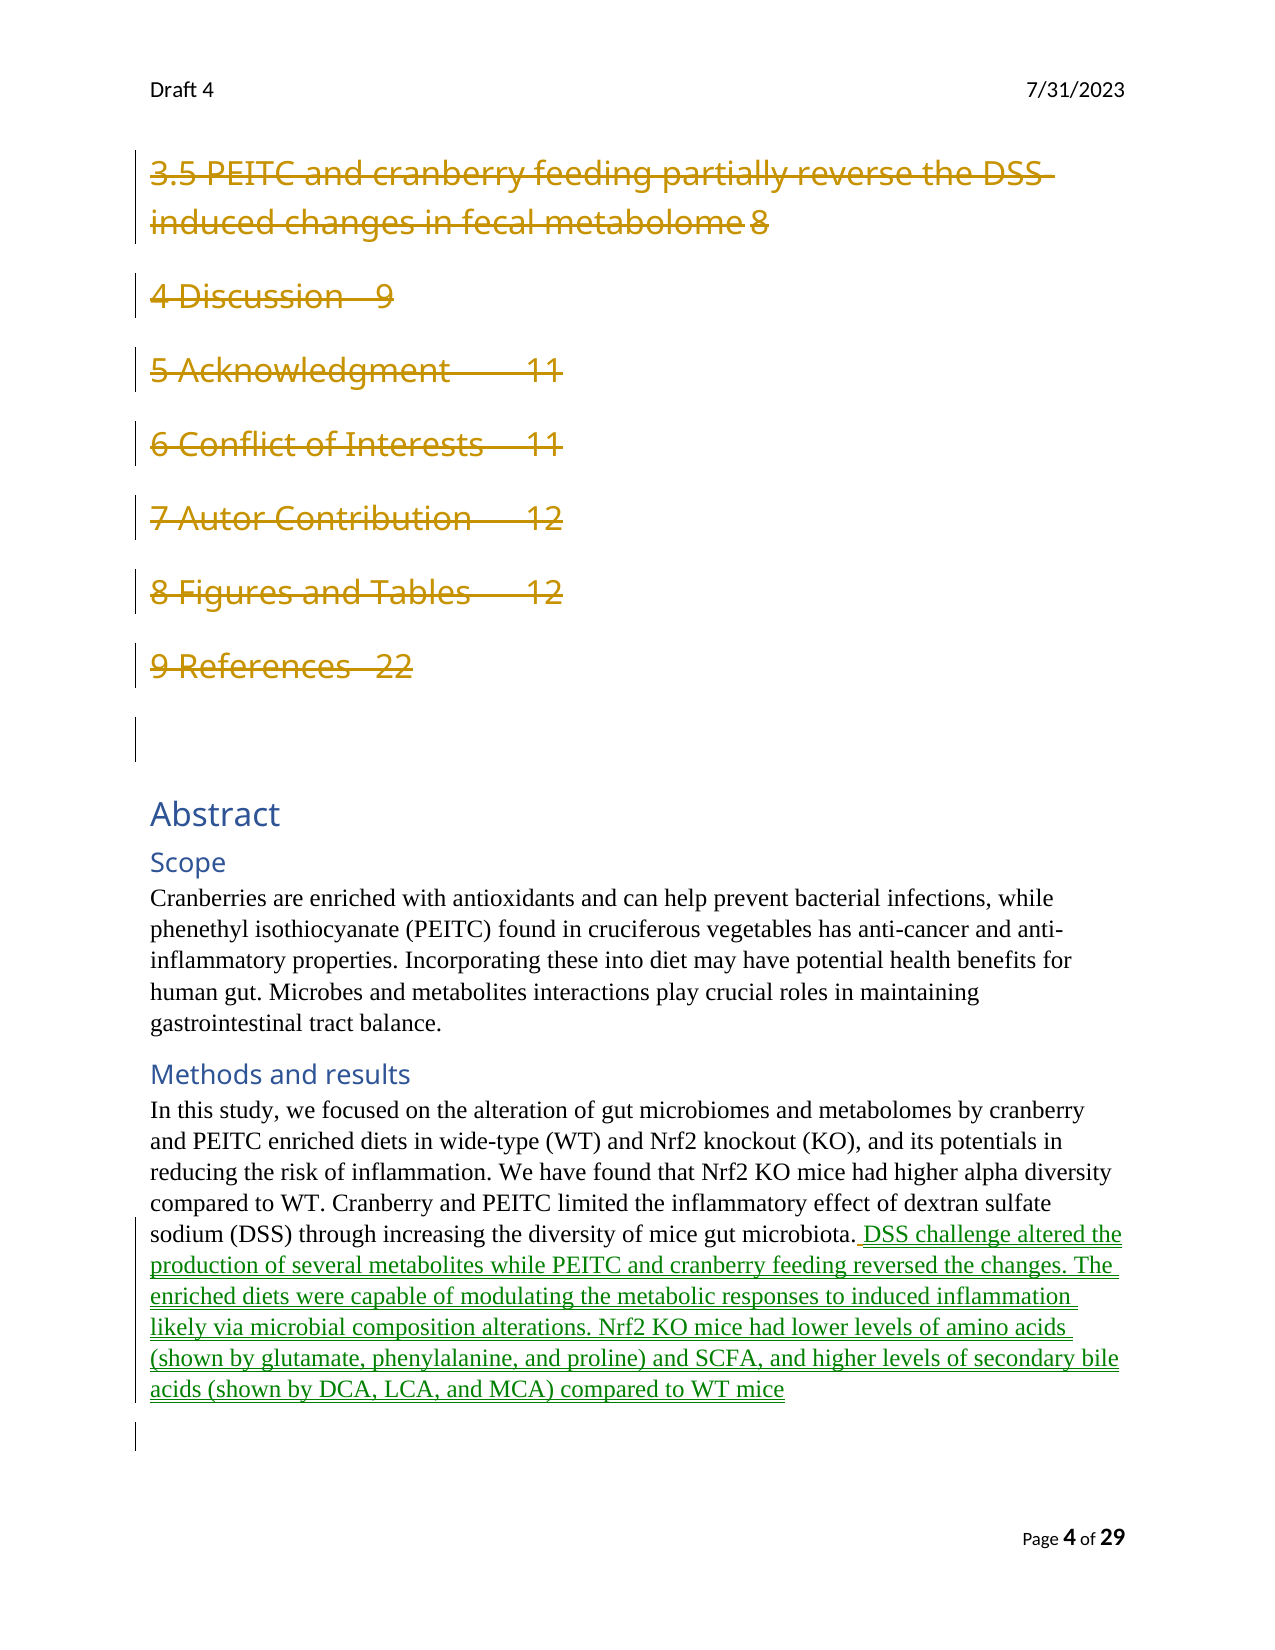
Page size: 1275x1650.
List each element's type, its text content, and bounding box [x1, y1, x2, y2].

subtitle Methods and results [150, 1055, 1125, 1092]
text In this study, we focused on the alteration of gut microbiomes and metabolomes by cranberry and PEITC enriched diets in wide-type (WT) and Nrf2 knockout (KO), and its potentials in reducing the risk of inflammation. We have found that Nrf2 KO mice had higher alpha diversity compared to WT. Cranberry and PEITC limited the inflammatory effect of dextran sulfate sodium (DSS) through increasing the diversity of mice gut microbiota. [150, 1095, 1125, 1403]
subtitle Scope [150, 844, 1125, 881]
text Cranberries are enriched with antioxidants and can help prevent bacterial infections, while phenethyl isothiocyanate (PEITC) found in cruciferous vegetables has anti-cancer and anti-inflammatory properties. Incorporating these into diet may have potential health benefits for human gut. Microbes and metabolites interactions play crucial roles in maintaining gastrointestinal tract balance. [150, 883, 1125, 1036]
subtitle Abstract [150, 791, 1125, 836]
